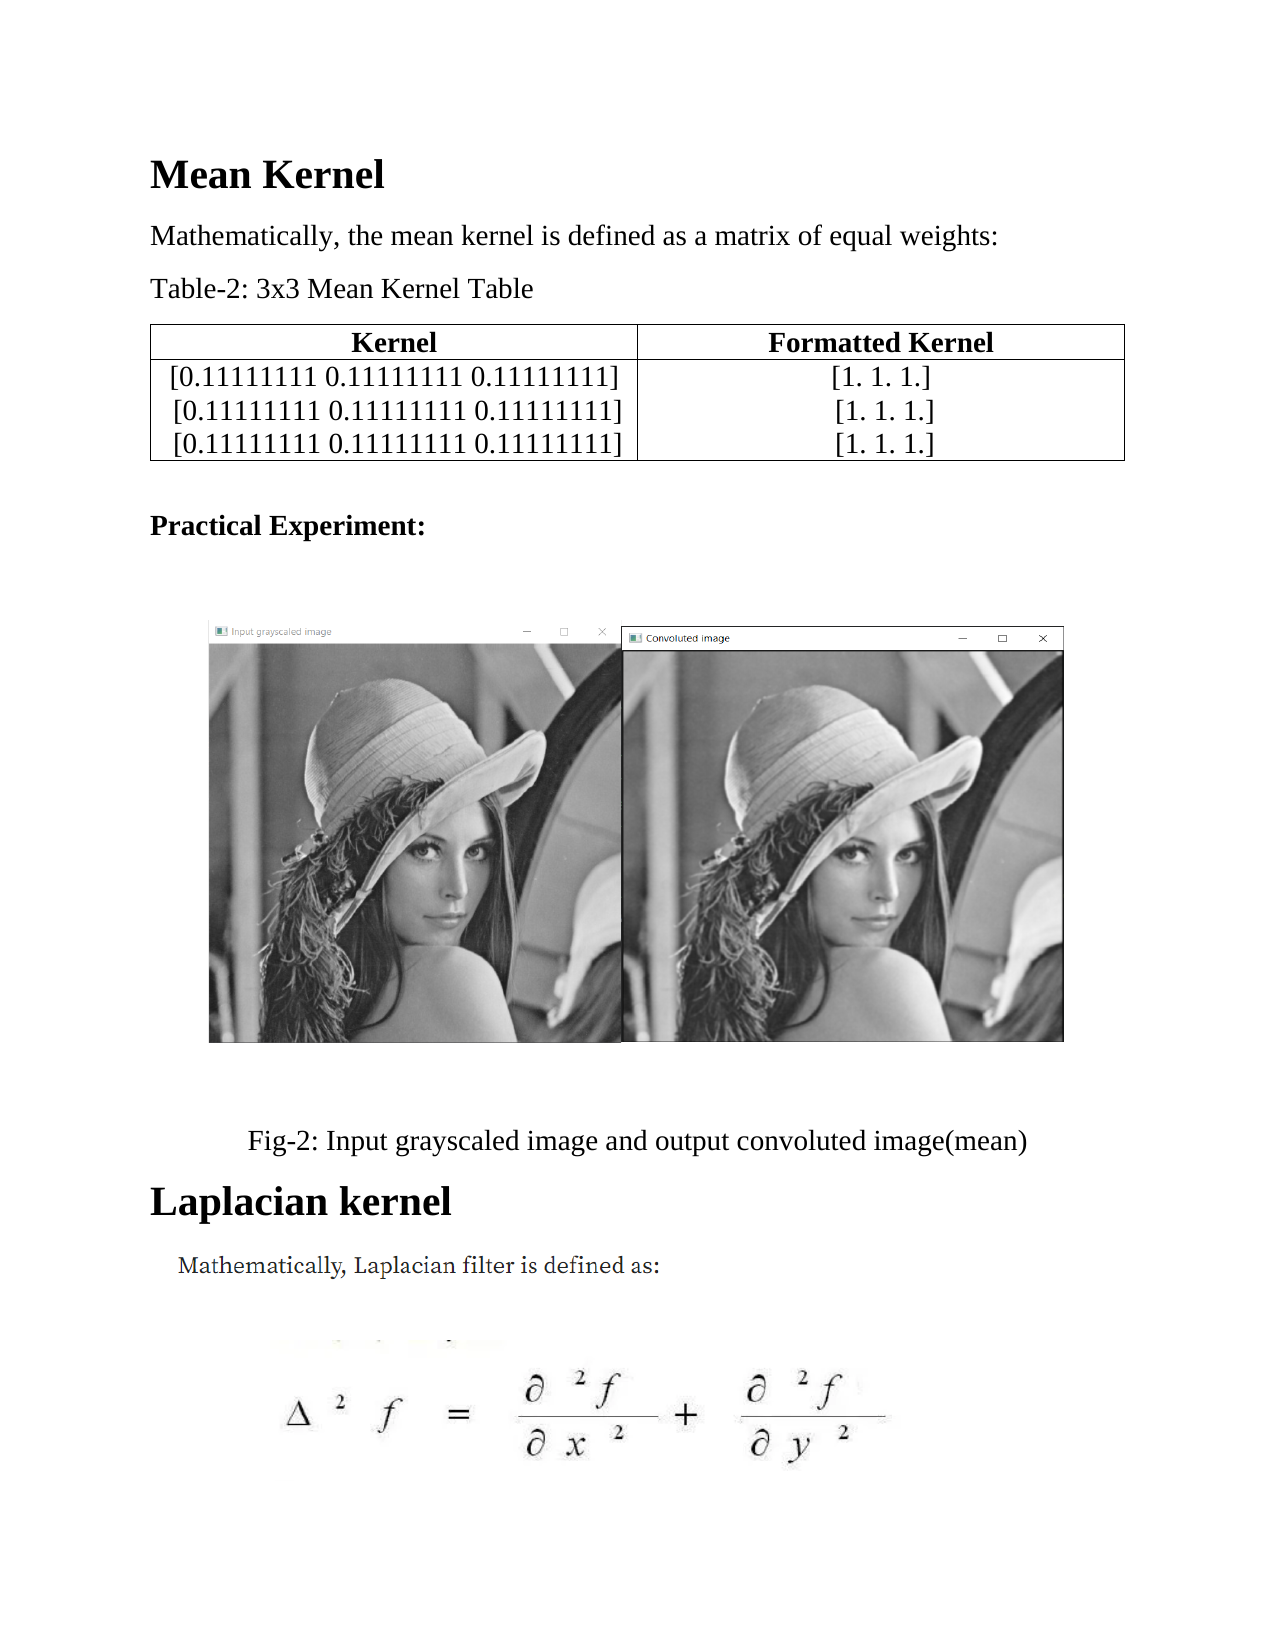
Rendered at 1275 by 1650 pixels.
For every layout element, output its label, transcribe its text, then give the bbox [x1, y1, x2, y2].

table_header Kernel [151, 325, 637, 358]
table_cell [0.11111111 0.11111111 0.11111111] [0.11111111 0.11111111 0.11111111] [0.11111111 0.11111111 0.11111111] [151, 360, 637, 460]
picture [208, 620, 1064, 1043]
text Fig-2: Input grayscaled image and output convoluted image(mean) [150, 1123, 1125, 1157]
text Table-2: 3x3 Mean Kernel Table [150, 271, 1125, 305]
table_cell [1. 1. 1.] [1. 1. 1.] [1. 1. 1.] [638, 360, 1124, 460]
table_header Formatted Kernel [638, 325, 1124, 358]
text Mathematically, the mean kernel is defined as a matrix of equal weights: [150, 218, 1125, 252]
text Mean Kernel [150, 150, 1125, 198]
picture [150, 1226, 998, 1490]
text Practical Experiment: [150, 508, 1125, 542]
